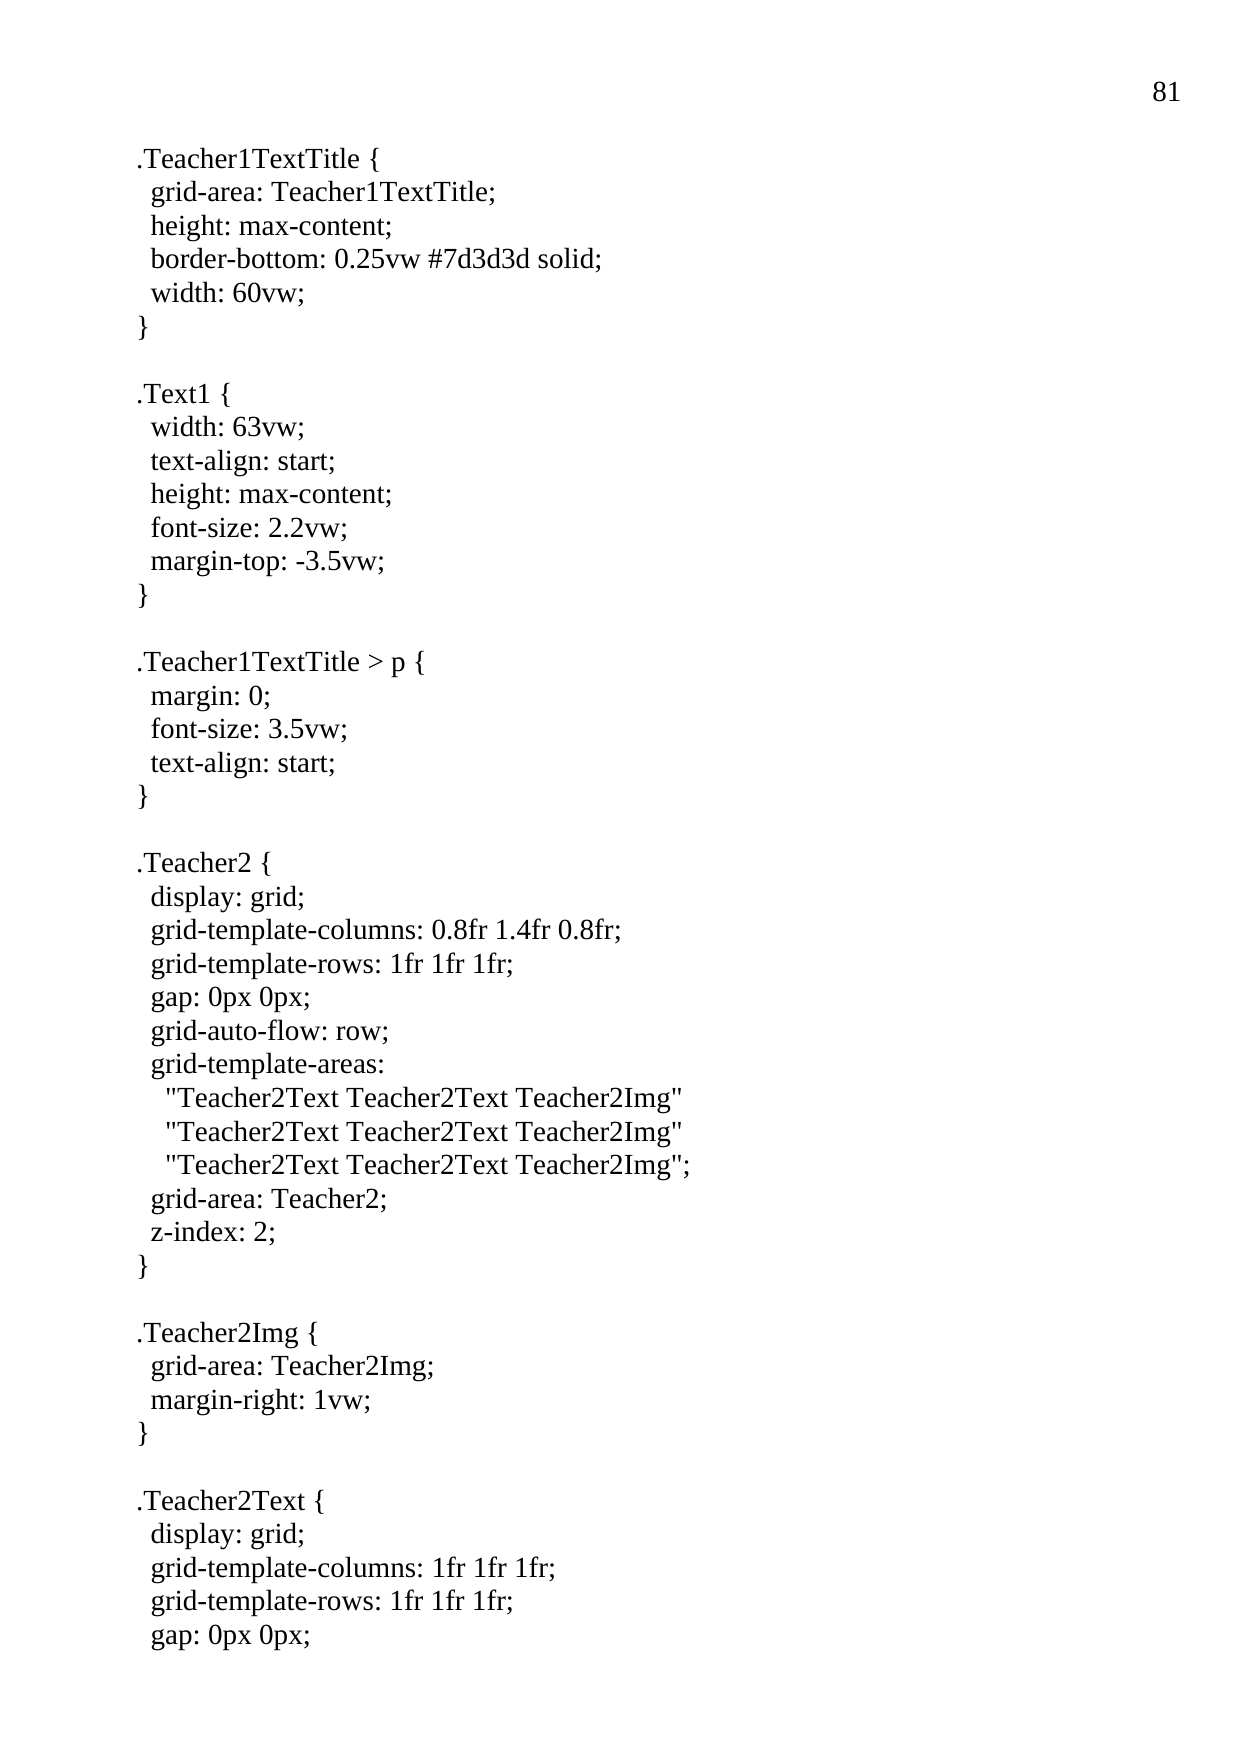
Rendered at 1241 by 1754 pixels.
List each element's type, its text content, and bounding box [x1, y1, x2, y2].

text text-align: start; [136, 443, 1181, 476]
text width: 60vw; [136, 275, 1181, 309]
text text-align: start; [136, 745, 1181, 778]
text .Teacher2Img { [136, 1315, 1181, 1348]
text margin-right: 1vw; [136, 1382, 1181, 1416]
text grid-area: Teacher1TextTitle; [136, 174, 1181, 208]
text "Teacher2Text Teacher2Text Teacher2Img"; [136, 1147, 1181, 1181]
text .Teacher1TextTitle > p { [136, 644, 1181, 678]
text } [136, 1416, 1181, 1449]
text .Text1 { [136, 376, 1181, 409]
text margin-top: -3.5vw; [136, 543, 1181, 577]
text grid-area: Teacher2; [136, 1181, 1181, 1214]
text z-index: 2; [136, 1214, 1181, 1248]
text "Teacher2Text Teacher2Text Teacher2Img" [136, 1114, 1181, 1147]
text grid-auto-flow: row; [136, 1013, 1181, 1047]
text gap: 0px 0px; [136, 1617, 1181, 1650]
text } [136, 309, 1181, 342]
text border-bottom: 0.25vw #7d3d3d solid; [136, 242, 1181, 275]
text grid-template-rows: 1fr 1fr 1fr; [136, 946, 1181, 979]
text width: 63vw; [136, 409, 1181, 443]
text margin: 0; [136, 678, 1181, 711]
text grid-template-columns: 1fr 1fr 1fr; [136, 1550, 1181, 1583]
text display: grid; [136, 879, 1181, 912]
text grid-template-rows: 1fr 1fr 1fr; [136, 1583, 1181, 1617]
text } [136, 577, 1181, 611]
text grid-area: Teacher2Img; [136, 1348, 1181, 1382]
text height: max-content; [136, 208, 1181, 242]
text .Teacher2Text { [136, 1483, 1181, 1516]
text .Teacher2 { [136, 845, 1181, 879]
text } [136, 1248, 1181, 1281]
text } [136, 778, 1181, 812]
text font-size: 3.5vw; [136, 711, 1181, 745]
text gap: 0px 0px; [136, 979, 1181, 1013]
text grid-template-areas: [136, 1047, 1181, 1080]
text display: grid; [136, 1516, 1181, 1550]
text grid-template-columns: 0.8fr 1.4fr 0.8fr; [136, 912, 1181, 946]
text font-size: 2.2vw; [136, 510, 1181, 543]
text height: max-content; [136, 476, 1181, 510]
text .Teacher1TextTitle { [136, 141, 1181, 174]
text "Teacher2Text Teacher2Text Teacher2Img" [136, 1080, 1181, 1114]
